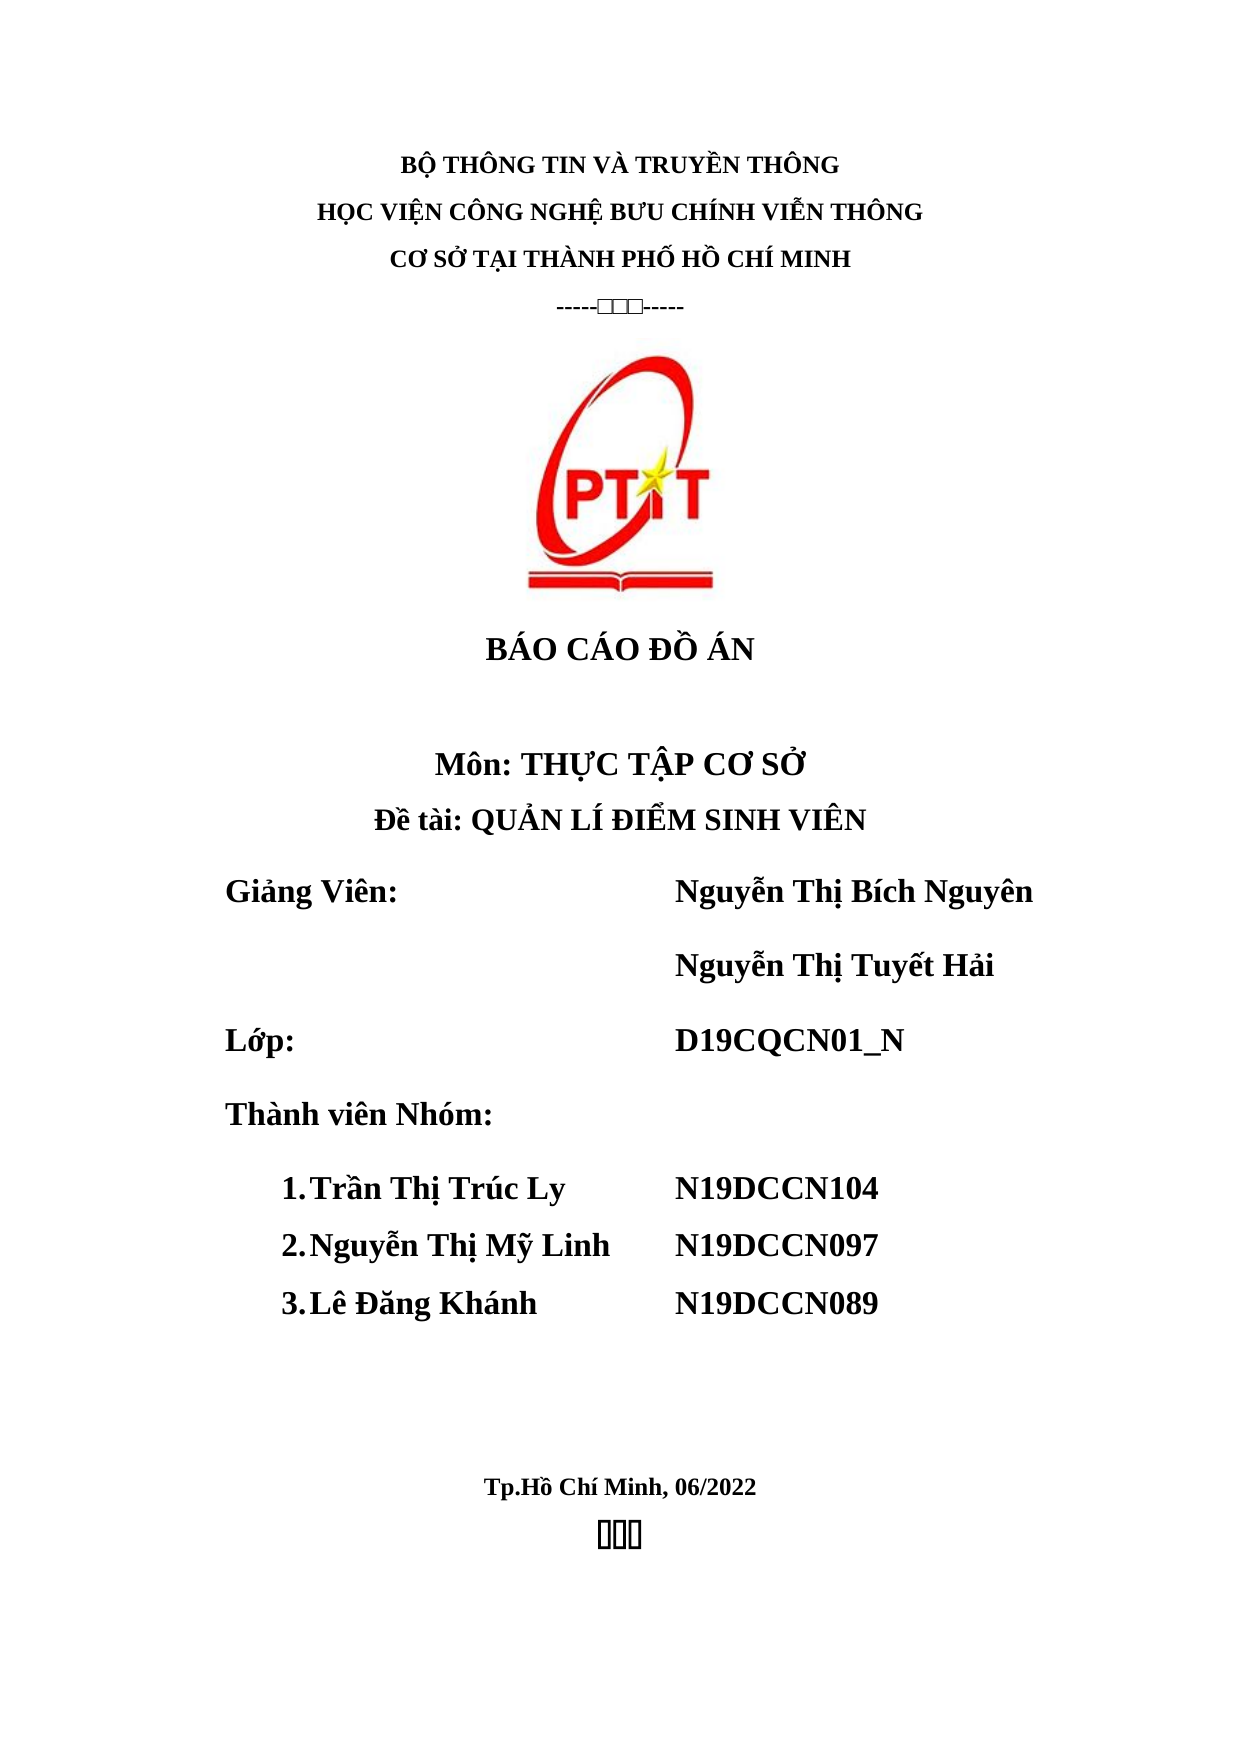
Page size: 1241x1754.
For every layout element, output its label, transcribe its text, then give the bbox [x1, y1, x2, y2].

text Lớp: D19CQCN01_N [150, 1020, 1090, 1058]
text Nguyễn Thị Tuyết Hải [150, 946, 1090, 984]
text BỘ THÔNG TIN VÀ TRUYỀN THÔNG [150, 150, 1090, 179]
text Đề tài: QUẢN LÍ ĐIỂM SINH VIÊN [150, 801, 1090, 837]
text Giảng Viên: Nguyễn Thị Bích Nguyên [150, 872, 1090, 910]
text -----□□□----- [150, 291, 1090, 320]
text HỌC VIỆN CÔNG NGHỆ BƯU CHÍNH VIỄN THÔNG [150, 197, 1090, 226]
list Trần Thị Trúc Ly N19DCCN104 [281, 1168, 1090, 1207]
list Lê Đăng Khánh N19DCCN089 [281, 1283, 1090, 1322]
text BÁO CÁO ĐỒ ÁN [150, 629, 1090, 667]
text Thành viên Nhóm: [150, 1094, 1090, 1132]
text Tp.Hồ Chí Minh, 06/2022 [150, 1472, 1090, 1501]
text CƠ SỞ TẠI THÀNH PHỐ HỒ CHÍ MINH [150, 244, 1090, 273]
text Môn: THỰC TẬP CƠ SỞ [150, 744, 1090, 782]
picture [483, 338, 757, 611]
list Nguyễn Thị Mỹ Linh N19DCCN097 [281, 1226, 1090, 1264]
